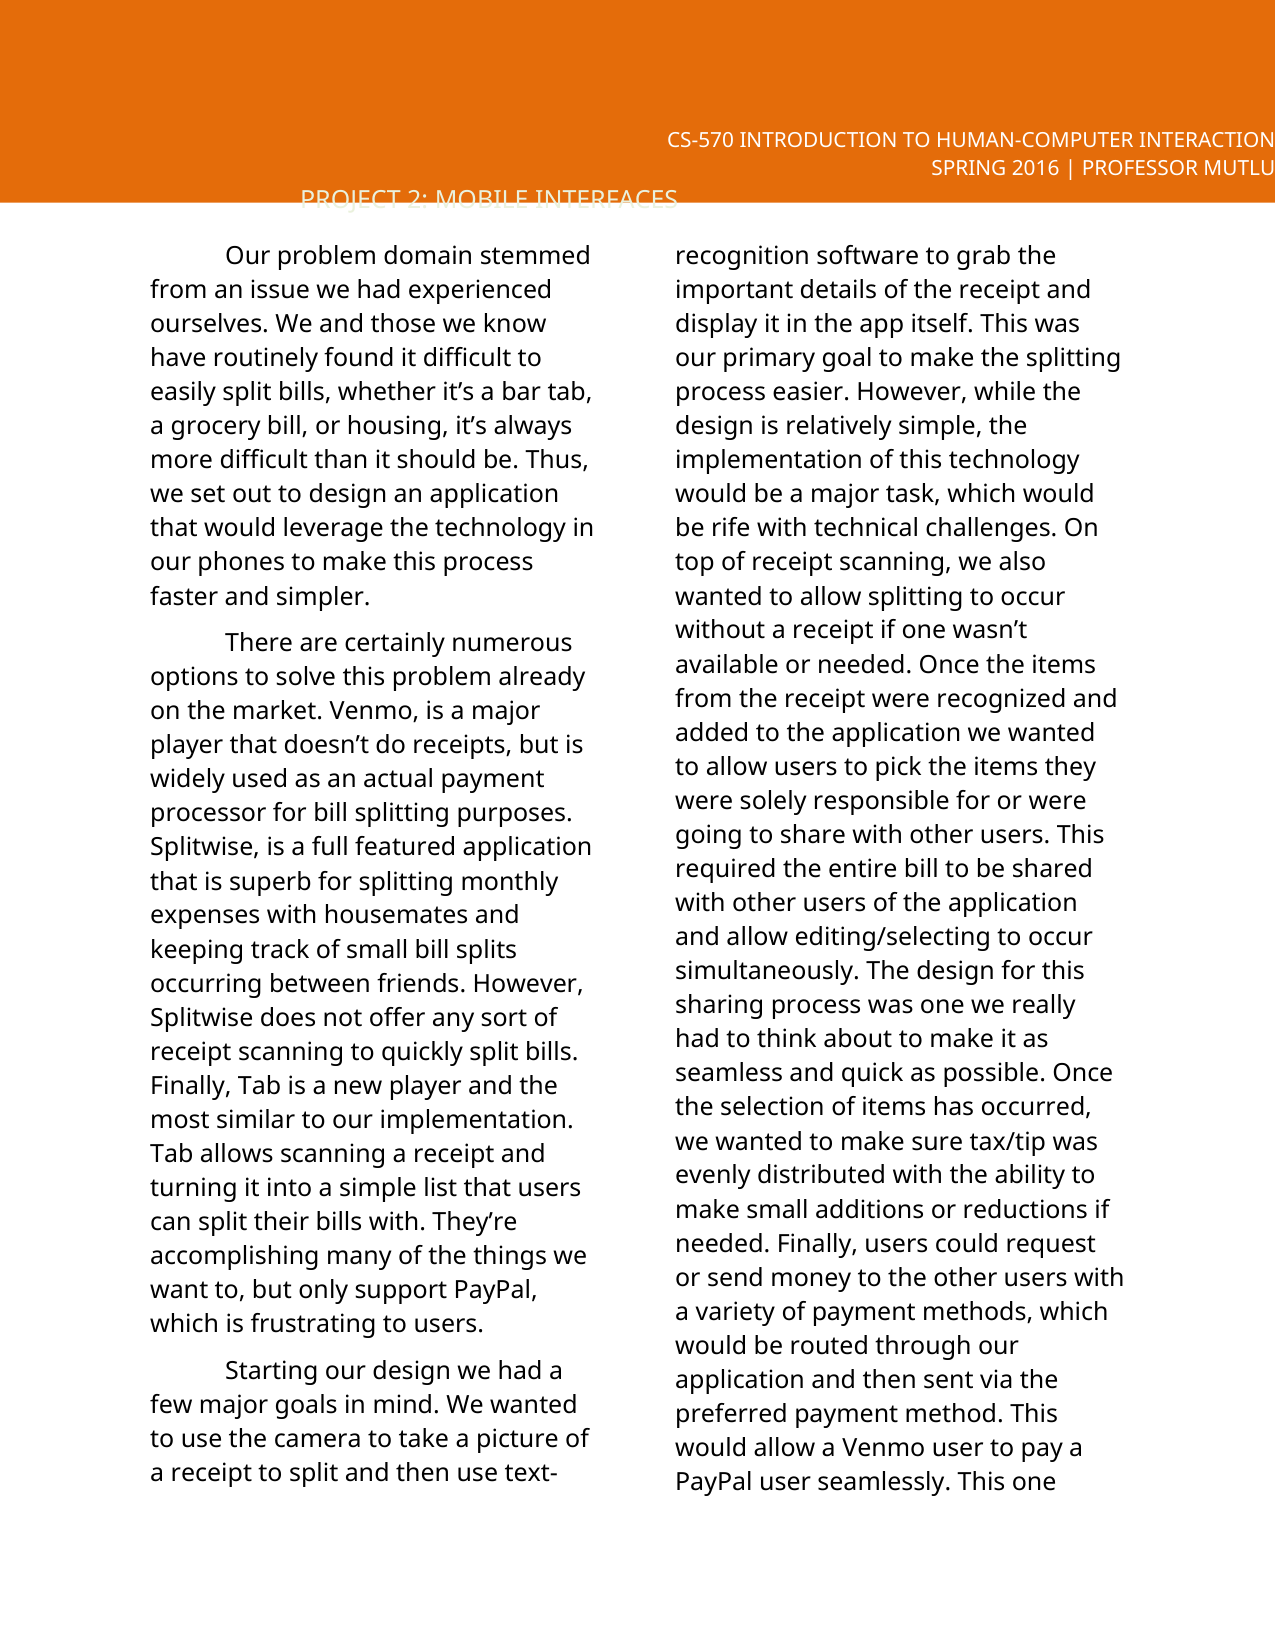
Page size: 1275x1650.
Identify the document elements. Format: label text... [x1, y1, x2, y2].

text There are certainly numerous options to solve this problem already on the market. Venmo, is a major player that doesn’t do receipts, but is widely used as an actual payment processor for bill splitting purposes. Splitwise, is a full featured application that is superb for splitting monthly expenses with housemates and keeping track of small bill splits occurring between friends. However, Splitwise does not offer any sort of receipt scanning to quickly split bills. Finally, Tab is a new player and the most similar to our implementation. Tab allows scanning a receipt and turning it into a simple list that users can split their bills with. They’re accomplishing many of the things we want to, but only support PayPal, which is frustrating to users. [150, 625, 600, 1340]
text Our problem domain stemmed from an issue we had experienced ourselves. We and those we know have routinely found it difficult to easily split bills, whether it’s a bar tab, a grocery bill, or housing, it’s always more difficult than it should be. Thus, we set out to design an application that would leverage the technology in our phones to make this process faster and simpler. [150, 237, 600, 612]
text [150, 1352, 600, 1489]
